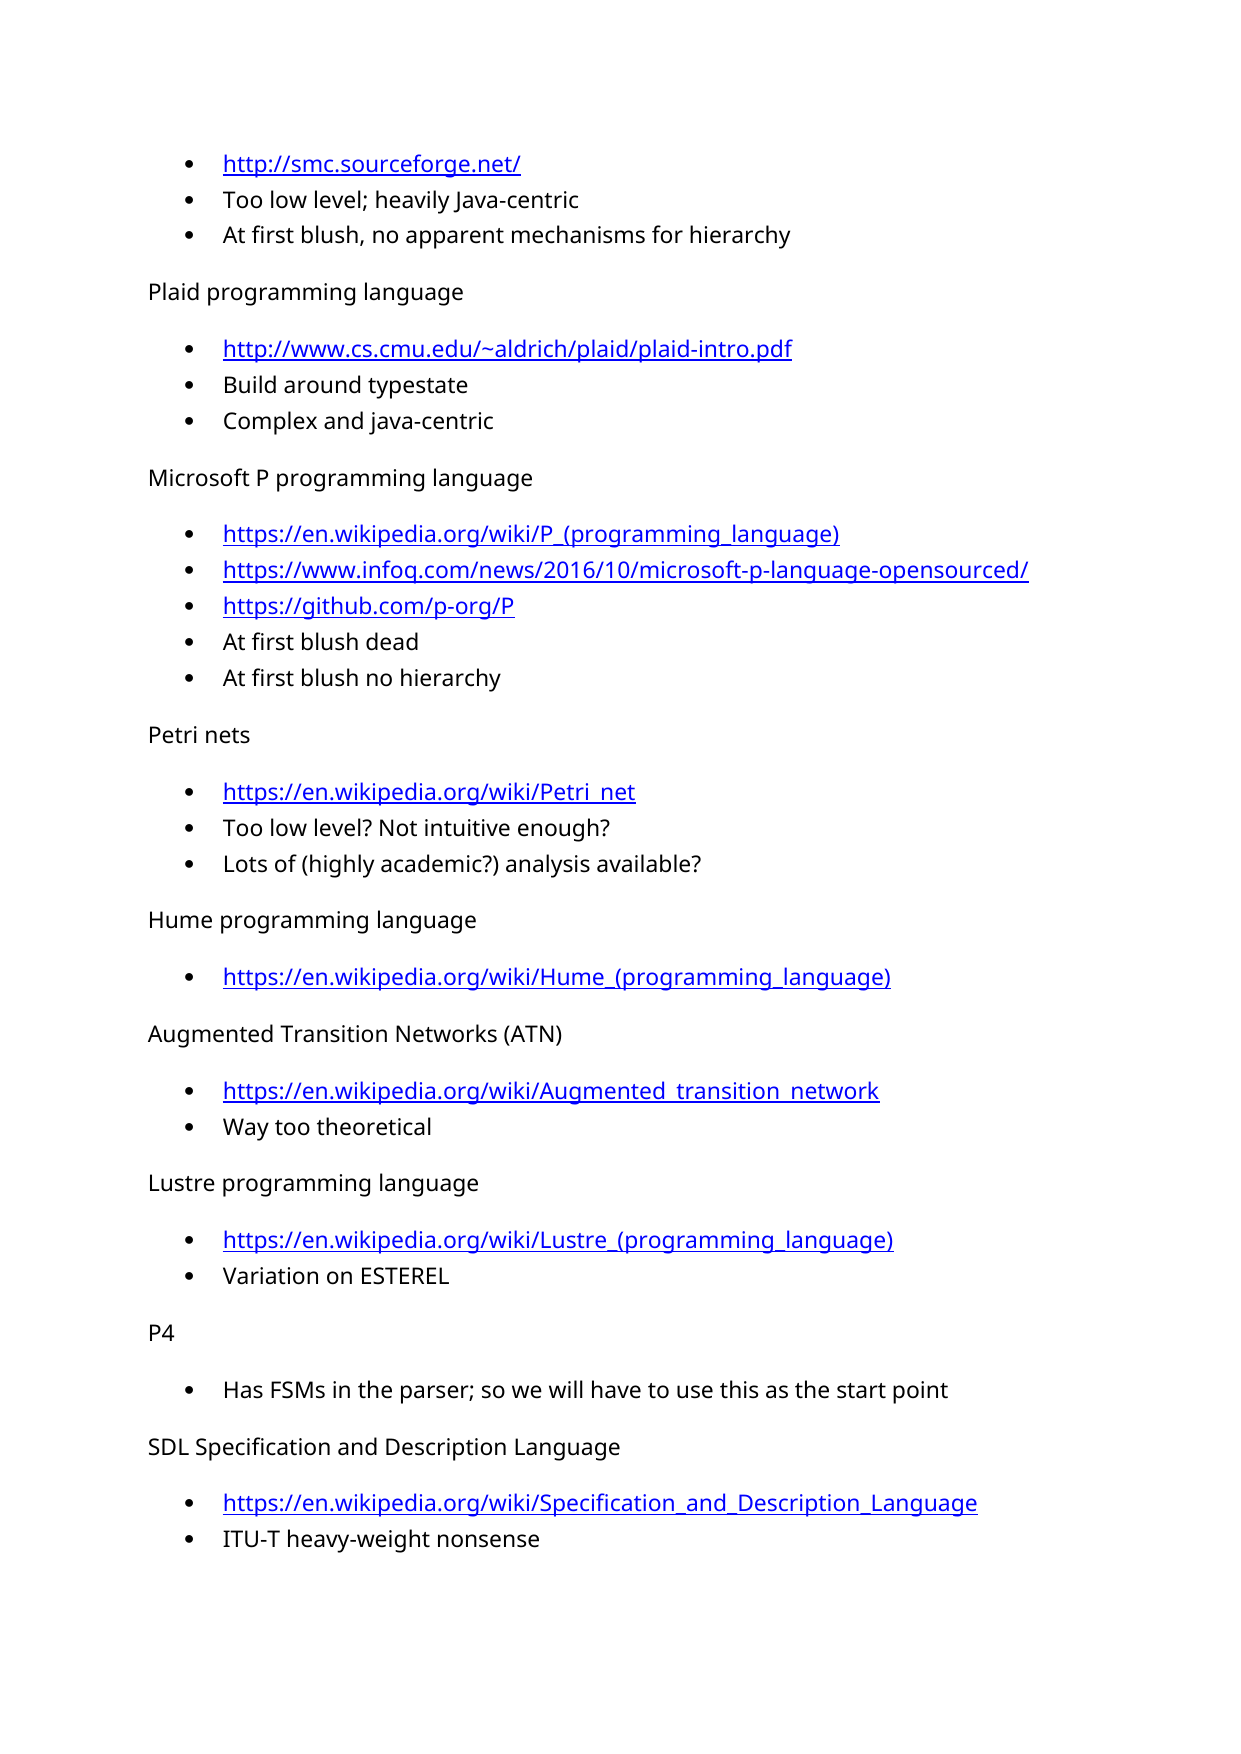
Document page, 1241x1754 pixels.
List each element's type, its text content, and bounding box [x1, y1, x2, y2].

text Microsoft P programming language [148, 462, 1093, 493]
text Augmented Transition Networks (ATN) [148, 1018, 1093, 1049]
list https://en.wikipedia.org/wiki/Lustre_(programming_language) [185, 1224, 1093, 1255]
text Plaid programming language [148, 276, 1093, 307]
text SDL Specification and Description Language [148, 1430, 1093, 1462]
list At first blush dead [185, 626, 1093, 657]
list ITU-T heavy-weight nonsense [185, 1523, 1093, 1554]
list Variation on ESTEREL [185, 1260, 1093, 1291]
list Too low level? Not intuitive enough? [185, 812, 1093, 843]
list At first blush, no apparent mechanisms for hierarchy [185, 219, 1093, 251]
list Build around typestate [185, 369, 1093, 400]
list https://en.wikipedia.org/wiki/P_(programming_language) [185, 518, 1093, 550]
list Too low level; heavily Java-centric [185, 183, 1093, 215]
list http://smc.sourceforge.net/ [185, 148, 1093, 179]
list At first blush no hierarchy [185, 662, 1093, 693]
list Has FSMs in the parser; so we will have to use this as the start point [185, 1374, 1093, 1405]
text Lustre programming language [148, 1167, 1093, 1199]
text P4 [148, 1317, 1093, 1348]
list https://en.wikipedia.org/wiki/Petri_net [185, 776, 1093, 807]
list https://www.infoq.com/news/2016/10/microsoft-p-language-opensourced/ [185, 554, 1093, 586]
list https://en.wikipedia.org/wiki/Augmented_transition_network [185, 1075, 1093, 1106]
text Hume programming language [148, 904, 1093, 936]
text Petri nets [148, 719, 1093, 750]
list https://en.wikipedia.org/wiki/Hume_(programming_language) [185, 961, 1093, 992]
list Way too theoretical [185, 1111, 1093, 1142]
list https://en.wikipedia.org/wiki/Specification_and_Description_Language [185, 1487, 1093, 1518]
list https://github.com/p-org/P [185, 590, 1093, 622]
list Lots of (highly academic?) analysis available? [185, 848, 1093, 879]
list http://www.cs.cmu.edu/~aldrich/plaid/plaid-intro.pdf [185, 333, 1093, 364]
list Complex and java-centric [185, 405, 1093, 436]
